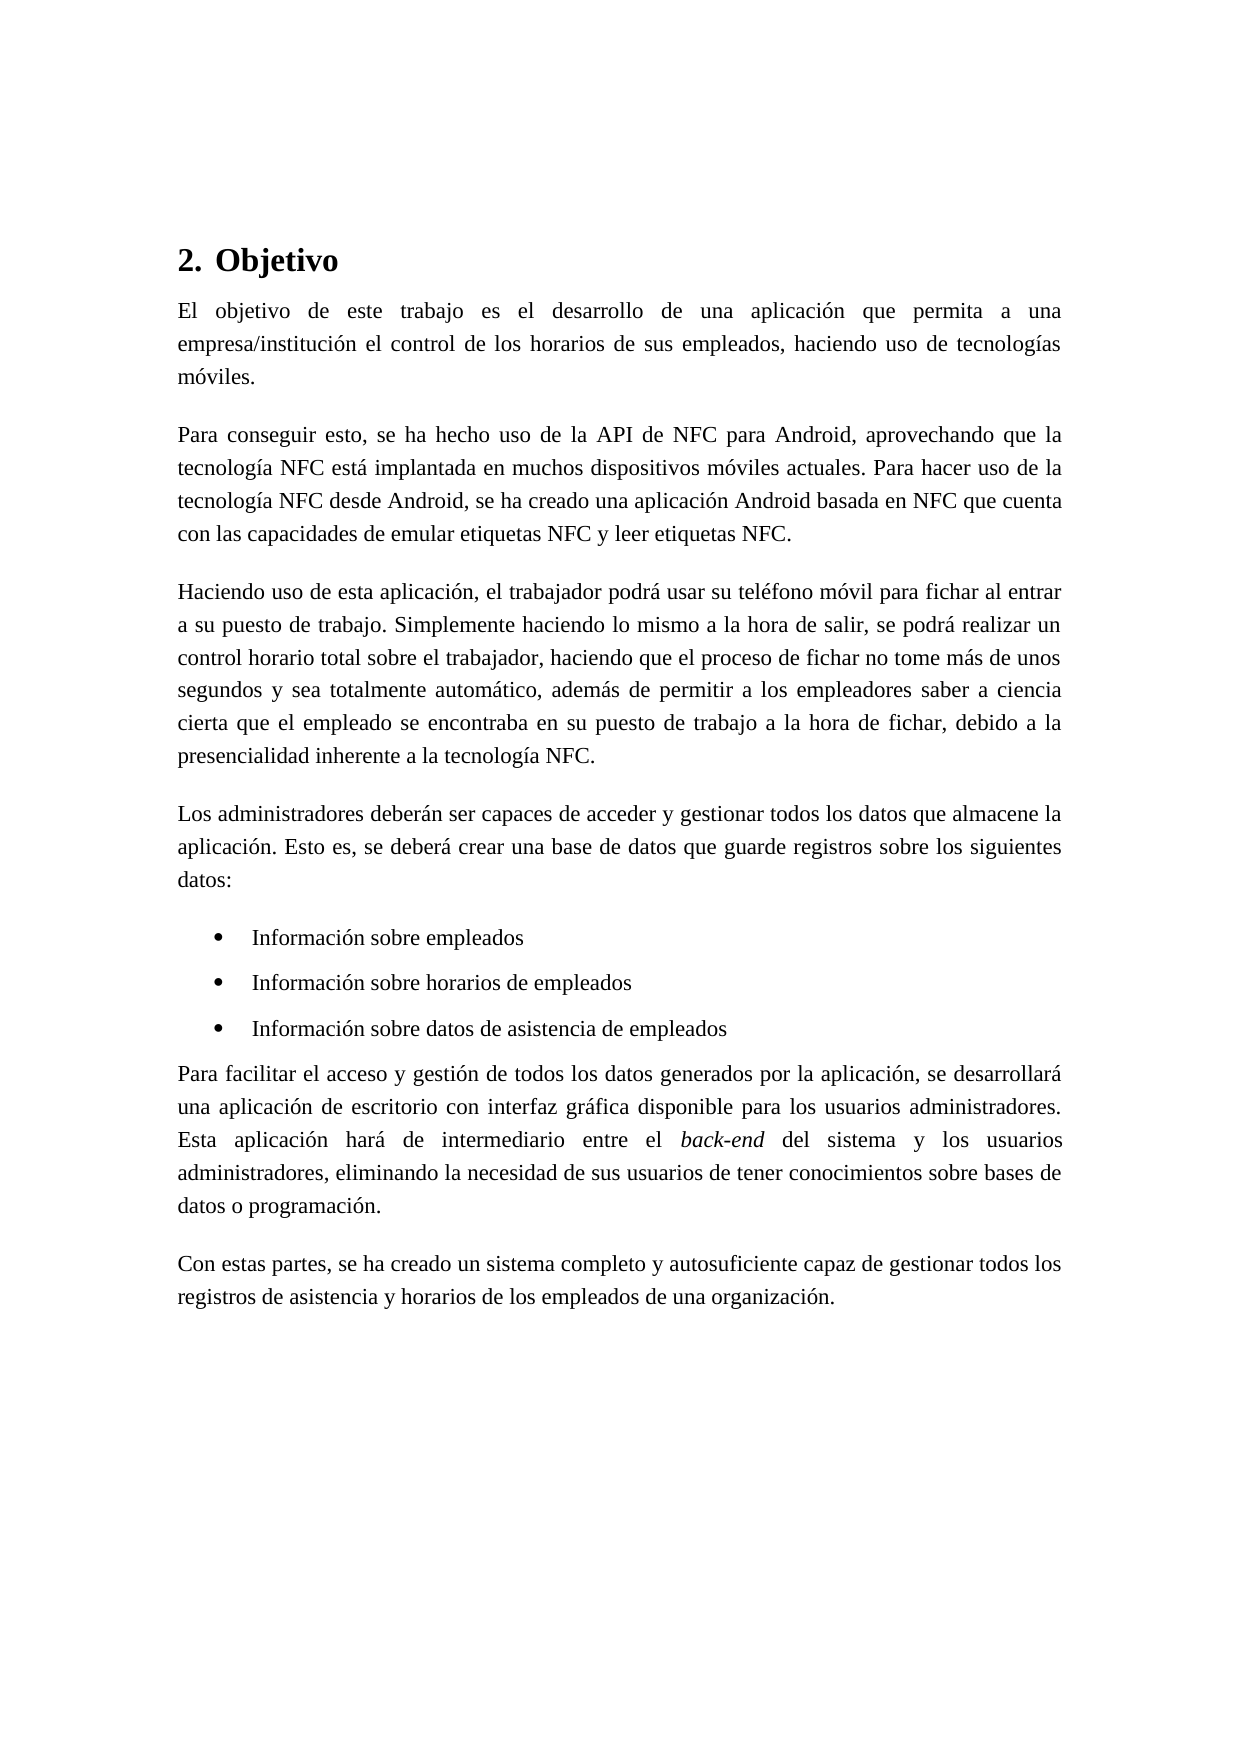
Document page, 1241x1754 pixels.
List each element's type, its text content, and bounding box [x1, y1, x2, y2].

subtitle Objetivo [177, 240, 1063, 278]
list Información sobre datos de asistencia de empleados [214, 1015, 1063, 1041]
text Los administradores deberán ser capaces de acceder y gestionar todos los datos que almacene la aplicación. Esto es, se deberá crear una base de datos que guarde registros sobre los siguientes datos: [177, 800, 1063, 892]
text Con estas partes, se ha creado un sistema completo y autosuficiente capaz de gestionar todos los registros de asistencia y horarios de los empleados de una organización. [177, 1250, 1063, 1309]
text Haciendo uso de esta aplicación, el trabajador podrá usar su teléfono móvil para fichar al entrar a su puesto de trabajo. Simplemente haciendo lo mismo a la hora de salir, se podrá realizar un control horario total sobre el trabajador, haciendo que el proceso de fichar no tome más de unos segundos y sea totalmente automático, además de permitir a los empleadores saber a ciencia cierta que el empleado se encontraba en su puesto de trabajo a la hora de fichar, debido a la presencialidad inherente a la tecnología NFC. [177, 578, 1063, 769]
text Para facilitar el acceso y gestión de todos los datos generados por la aplicación, se desarrollará una aplicación de escritorio con interfaz gráfica disponible para los usuarios administradores. Esta aplicación hará de intermediario entre el back-end del sistema y los usuarios administradores, eliminando la necesidad de sus usuarios de tener conocimientos sobre bases de datos o programación. [177, 1060, 1063, 1218]
list Información sobre empleados [214, 924, 1063, 950]
text Para conseguir esto, se ha hecho uso de la API de NFC para Android, aprovechando que la tecnología NFC está implantada en muchos dispositivos móviles actuales. Para hacer uso de la tecnología NFC desde Android, se ha creado una aplicación Android basada en NFC que cuenta con las capacidades de emular etiquetas NFC y leer etiquetas NFC. [177, 421, 1063, 546]
text El objetivo de este trabajo es el desarrollo de una aplicación que permita a una empresa/institución el control de los horarios de sus empleados, haciendo uso de tecnologías móviles. [177, 297, 1063, 389]
list Información sobre horarios de empleados [214, 969, 1063, 996]
